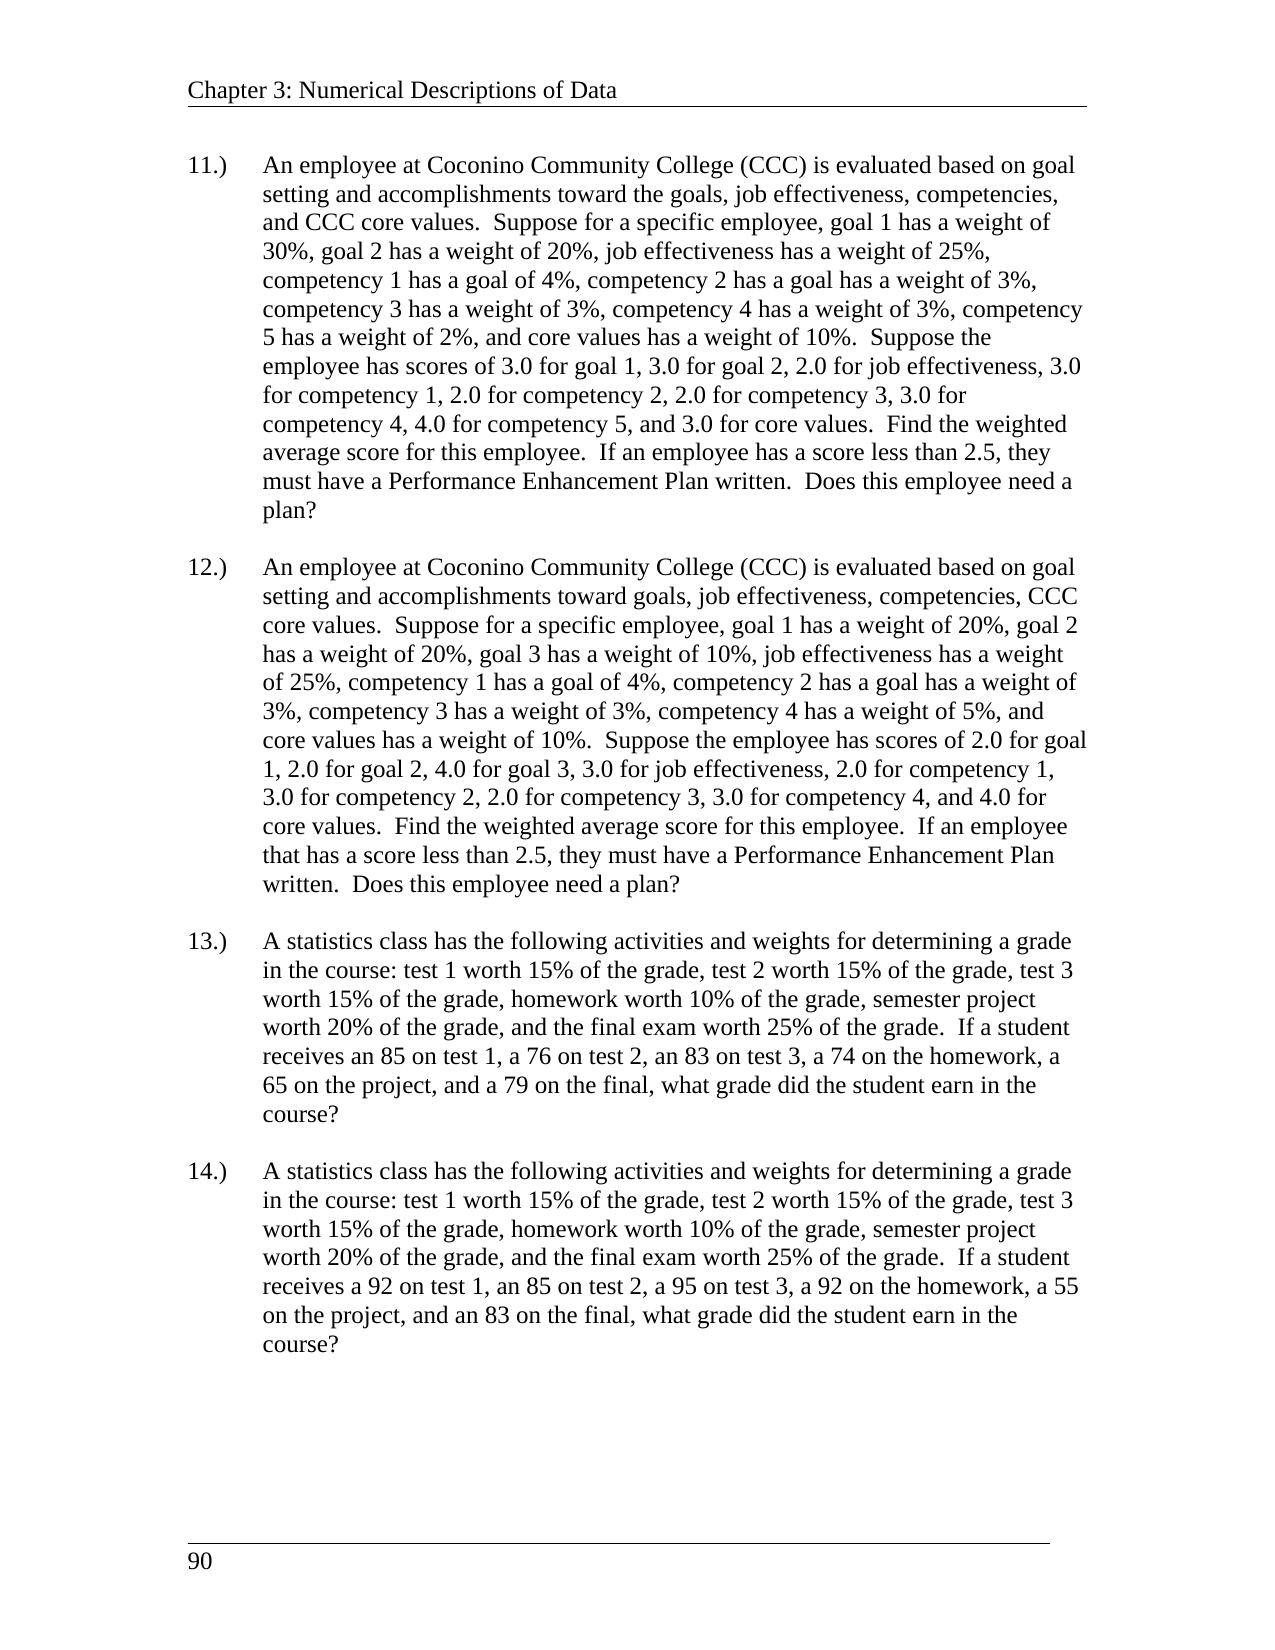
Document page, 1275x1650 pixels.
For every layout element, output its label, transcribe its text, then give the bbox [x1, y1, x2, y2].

list A statistics class has the following activities and weights for determining a grade in the course: test 1 worth 15% of the grade, test 2 worth 15% of the grade, test 3 worth 15% of the grade, homework worth 10% of the grade, semester project worth 20% of the grade, and the final exam worth 25% of the grade. If a student receives a 92 on test 1, an 85 on test 2, a 95 on test 3, a 92 on the homework, a 55 on the project, and an 83 on the final, what grade did the student earn in the course? [187, 1156, 1087, 1357]
list An employee at Coconino Community College (CCC) is evaluated based on goal setting and accomplishments toward goals, job effectiveness, competencies, CCC core values. Suppose for a specific employee, goal 1 has a weight of 20%, goal 2 has a weight of 20%, goal 3 has a weight of 10%, job effectiveness has a weight of 25%, competency 1 has a goal of 4%, competency 2 has a goal has a weight of 3%, competency 3 has a weight of 3%, competency 4 has a weight of 5%, and core values has a weight of 10%. Suppose the employee has scores of 2.0 for goal 1, 2.0 for goal 2, 4.0 for goal 3, 3.0 for job effectiveness, 2.0 for competency 1, 3.0 for competency 2, 2.0 for competency 3, 3.0 for competency 4, and 4.0 for core values. Find the weighted average score for this employee. If an employee that has a score less than 2.5, they must have a Performance Enhancement Plan written. Does this employee need a plan? [187, 552, 1087, 897]
list A statistics class has the following activities and weights for determining a grade in the course: test 1 worth 15% of the grade, test 2 worth 15% of the grade, test 3 worth 15% of the grade, homework worth 10% of the grade, semester project worth 20% of the grade, and the final exam worth 25% of the grade. If a student receives an 85 on test 1, a 76 on test 2, an 83 on test 3, a 74 on the homework, a 65 on the project, and a 79 on the final, what grade did the student earn in the course? [187, 926, 1087, 1127]
list An employee at Coconino Community College (CCC) is evaluated based on goal setting and accomplishments toward the goals, job effectiveness, competencies, and CCC core values. Suppose for a specific employee, goal 1 has a weight of 30%, goal 2 has a weight of 20%, job effectiveness has a weight of 25%, competency 1 has a goal of 4%, competency 2 has a goal has a weight of 3%, competency 3 has a weight of 3%, competency 4 has a weight of 3%, competency 5 has a weight of 2%, and core values has a weight of 10%. Suppose the employee has scores of 3.0 for goal 1, 3.0 for goal 2, 2.0 for job effectiveness, 3.0 for competency 1, 2.0 for competency 2, 2.0 for competency 3, 3.0 for competency 4, 4.0 for competency 5, and 3.0 for core values. Find the weighted average score for this employee. If an employee has a score less than 2.5, they must have a Performance Enhancement Plan written. Does this employee need a plan? [187, 150, 1087, 524]
